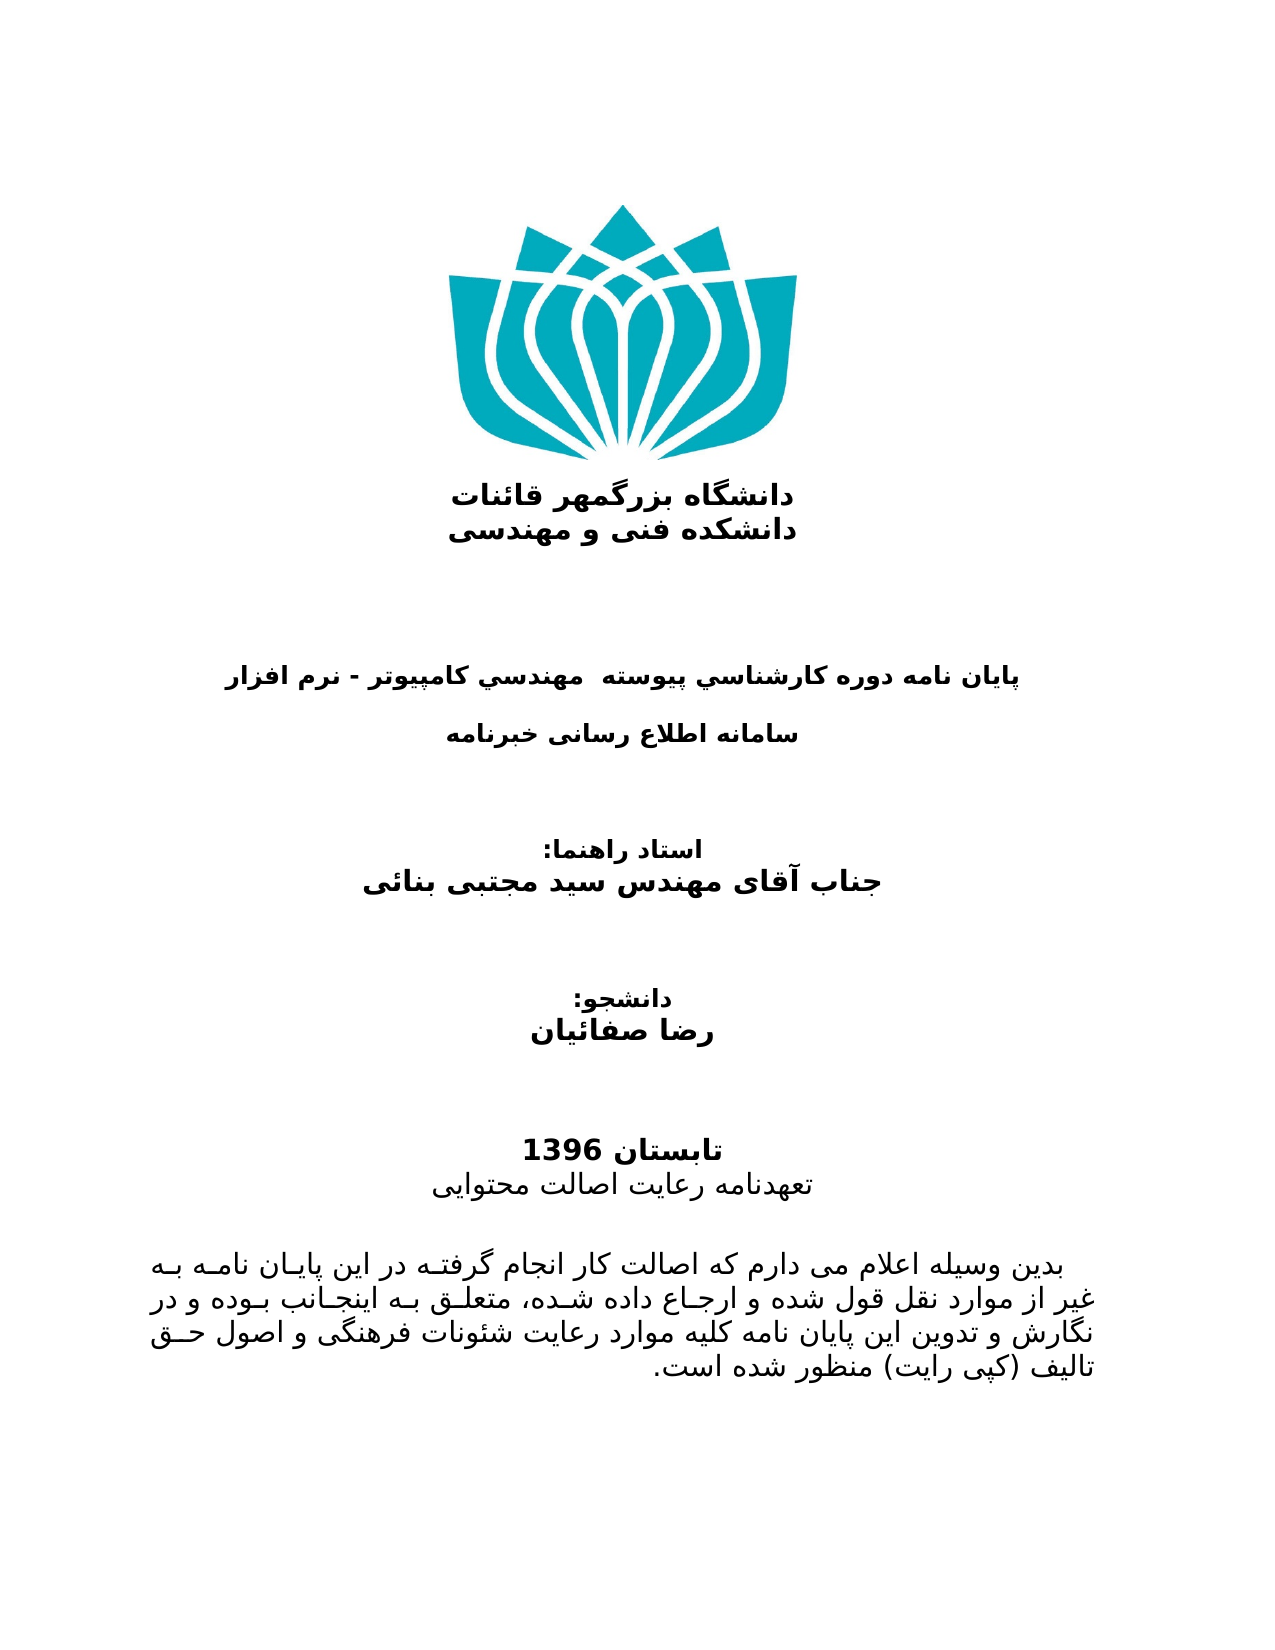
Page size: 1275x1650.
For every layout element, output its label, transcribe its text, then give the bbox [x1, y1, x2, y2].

text دانشکده فنی و مهندسی [150, 513, 1095, 547]
text بدین وسیله اعلام می دارم که اصالت کار انجام گرفته در این پایان نامه به غیر از موارد نقل قول شده و ارجاع داده شده، متعلق به اینجانب بوده و در نگارش و تدوین این پایان نامه کلیه موارد رعایت شئونات فرهنگی و اصول حق تالیف (کپی رایت) منظور شده است. [150, 1247, 1095, 1383]
picture [437, 205, 808, 460]
text تابستان 1396 [150, 1134, 1095, 1168]
text جناب آقای مهندس سید مجتبی بنائی [150, 864, 1095, 898]
text دانشگاه بزرگمهر قائنات [150, 479, 1095, 513]
text رضا صفائیان [150, 1013, 1095, 1047]
text سامانه اطلاع رسانی خبرنامه [150, 719, 1095, 749]
text استاد راهنما: [150, 835, 1095, 864]
text دانشجو: [150, 984, 1095, 1013]
text تعهدنامه رعایت اصالت محتوایی [150, 1168, 1095, 1202]
text پايان ‌نامه دوره کارشناسي پیوسته مهندسي کامپیوتر - نرم افزار [150, 662, 1095, 691]
